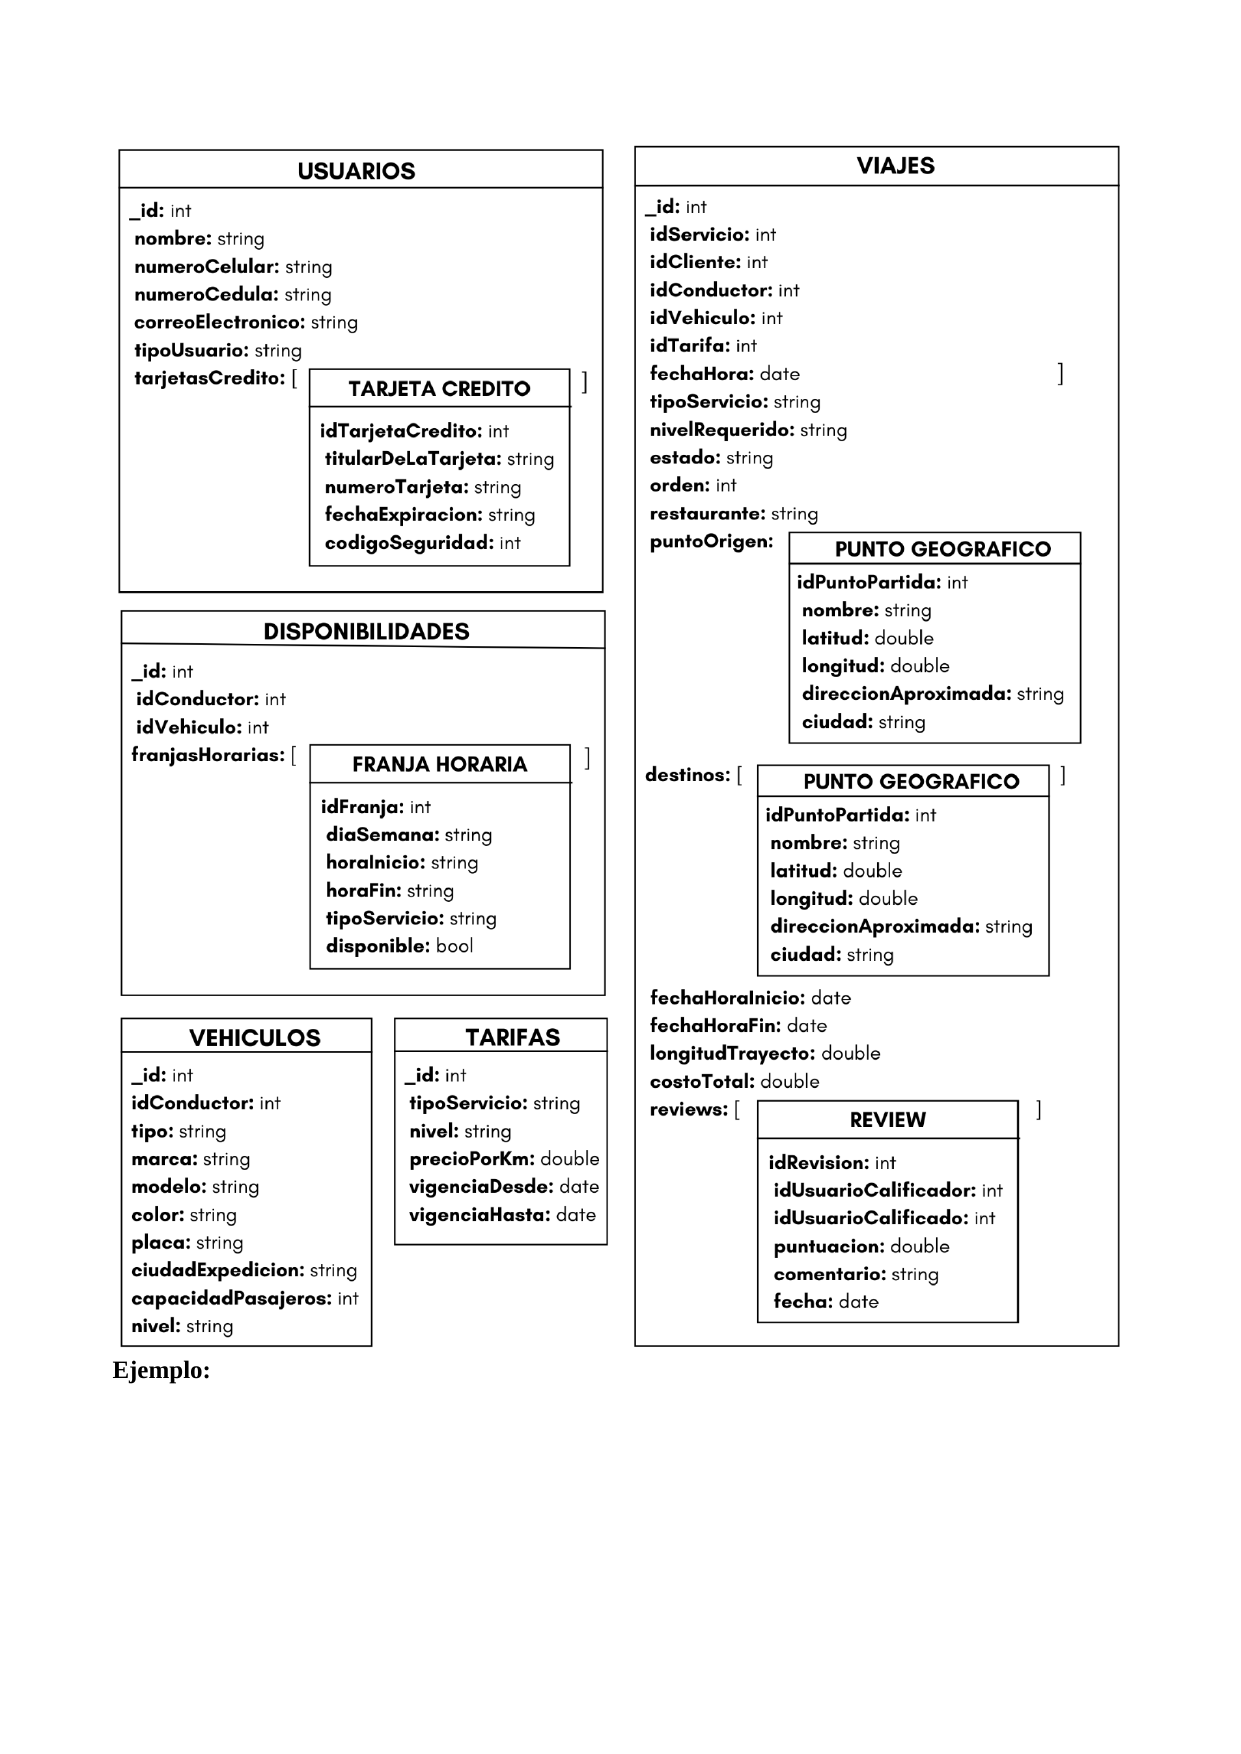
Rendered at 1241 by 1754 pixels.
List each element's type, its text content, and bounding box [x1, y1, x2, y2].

picture [112, 141, 1128, 1355]
text Ejemplo: [112, 1355, 1128, 1384]
